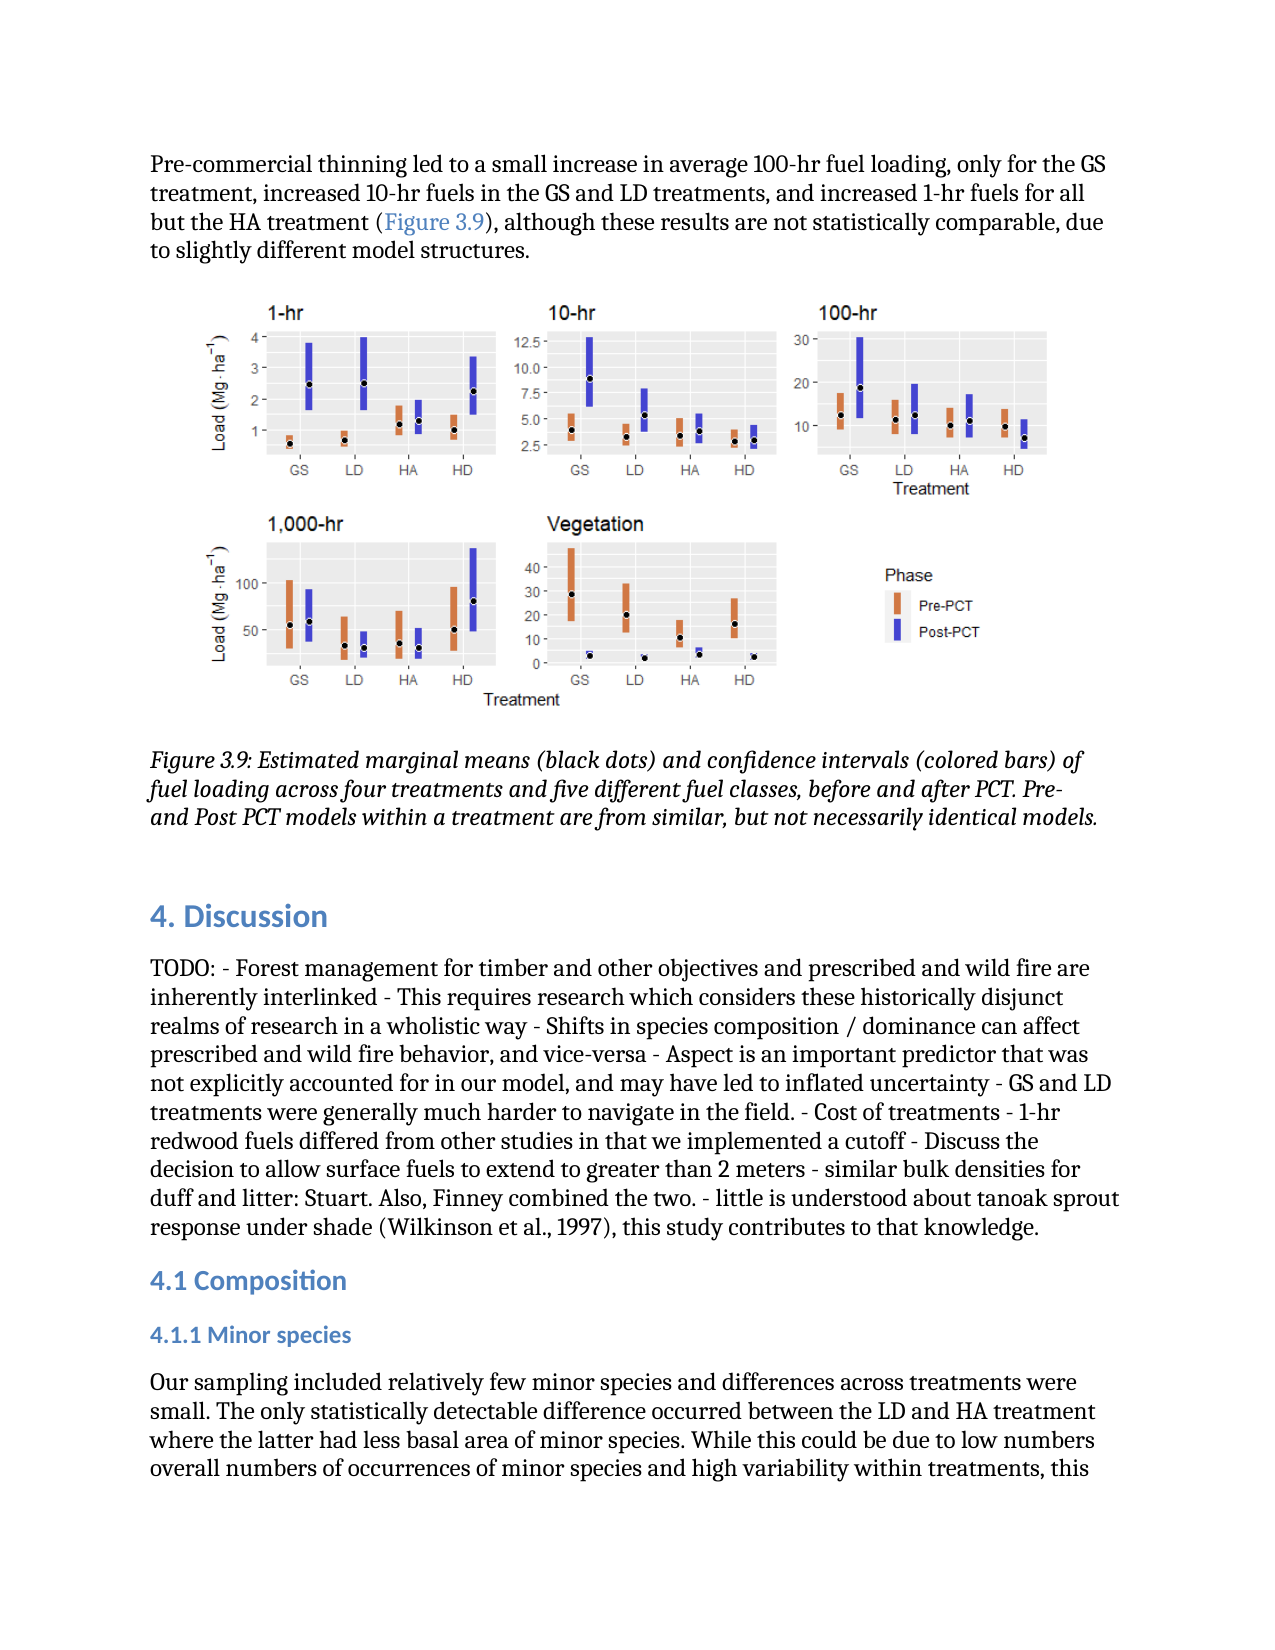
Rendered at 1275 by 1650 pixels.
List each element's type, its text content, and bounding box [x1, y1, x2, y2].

subtitle 4.1.1 Minor species [150, 1319, 1125, 1349]
table_header Figure 3.9: Estimated marginal means (black dots) and confidence intervals (colored bars) of fuel loading across four treatments and five different fuel classes, before and after PCT. Pre- and Post PCT models within a treatment are from similar, but not necessarily identical models. [139, 284, 1114, 844]
text TODO: - Forest management for timber and other objectives and prescribed and wild fire are inherently interlinked - This requires research which considers these historically disjunct realms of research in a wholistic way - Shifts in species composition / dominance can affect prescribed and wild fire behavior, and vice-versa - Aspect is an important predictor that was not explicitly accounted for in our model, and may have led to inflated uncertainty - GS and LD treatments were generally much harder to navigate in the field. - Cost of treatments - 1-hr redwood fuels differed from other studies in that we implemented a cutoff - Discuss the decision to allow surface fuels to extend to greater than 2 meters - similar bulk densities for duff and litter: Stuart. Also, Finney combined the two. - little is understood about tanoak sprout response under shade (Wilkinson et al., 1997), this study contributes to that knowledge. [150, 954, 1125, 1242]
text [150, 1368, 1125, 1483]
picture [188, 287, 1064, 725]
text Pre-commercial thinning led to a small increase in average 100-hr fuel loading, only for the GS treatment, increased 10-hr fuels in the GS and LD treatments, and increased 1-hr fuels for all but the HA treatment (Figure 3.9), although these results are not statistically comparable, due to slightly different model structures. [150, 150, 1125, 265]
subtitle 4.1 Composition [150, 1262, 1125, 1298]
subtitle 4. Discussion [150, 894, 1125, 935]
